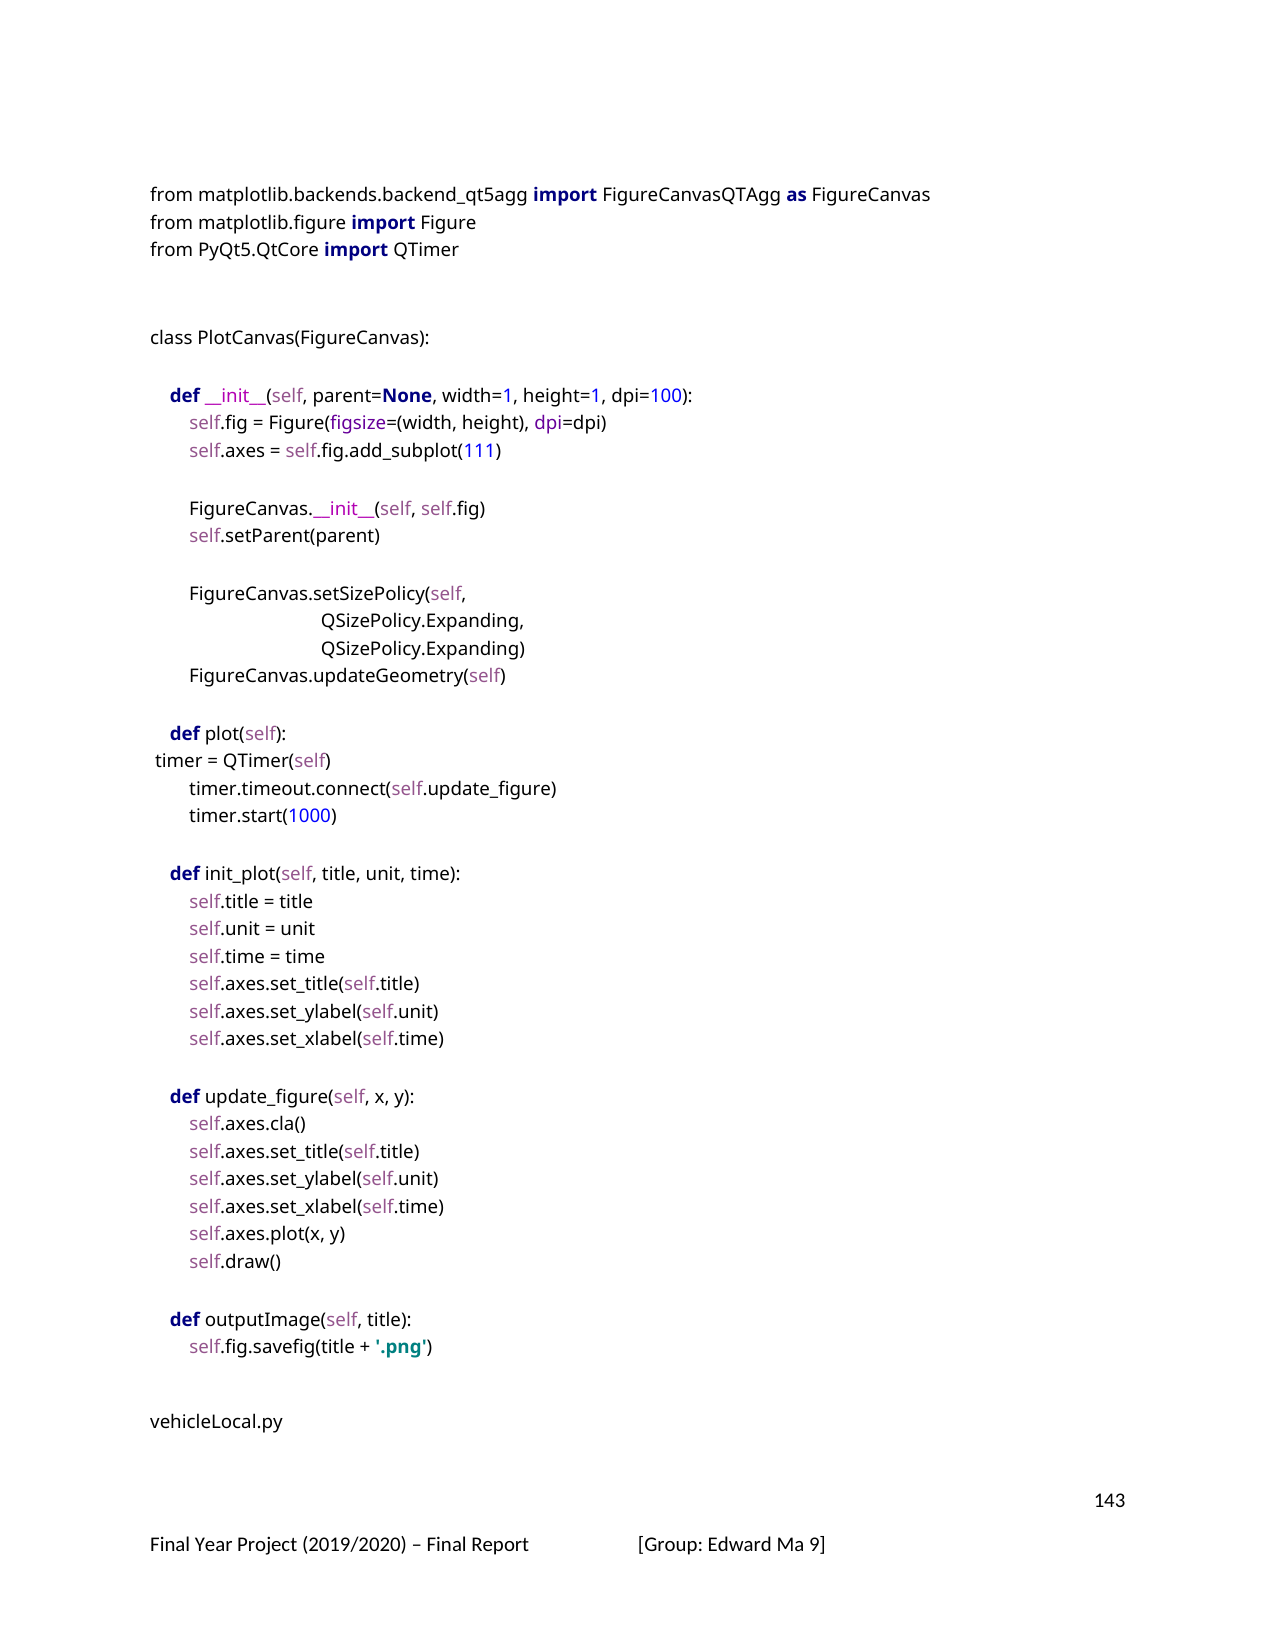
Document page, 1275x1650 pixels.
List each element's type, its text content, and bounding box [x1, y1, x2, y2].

text vehicleLocal.py [150, 1408, 1125, 1433]
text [150, 181, 1125, 1389]
